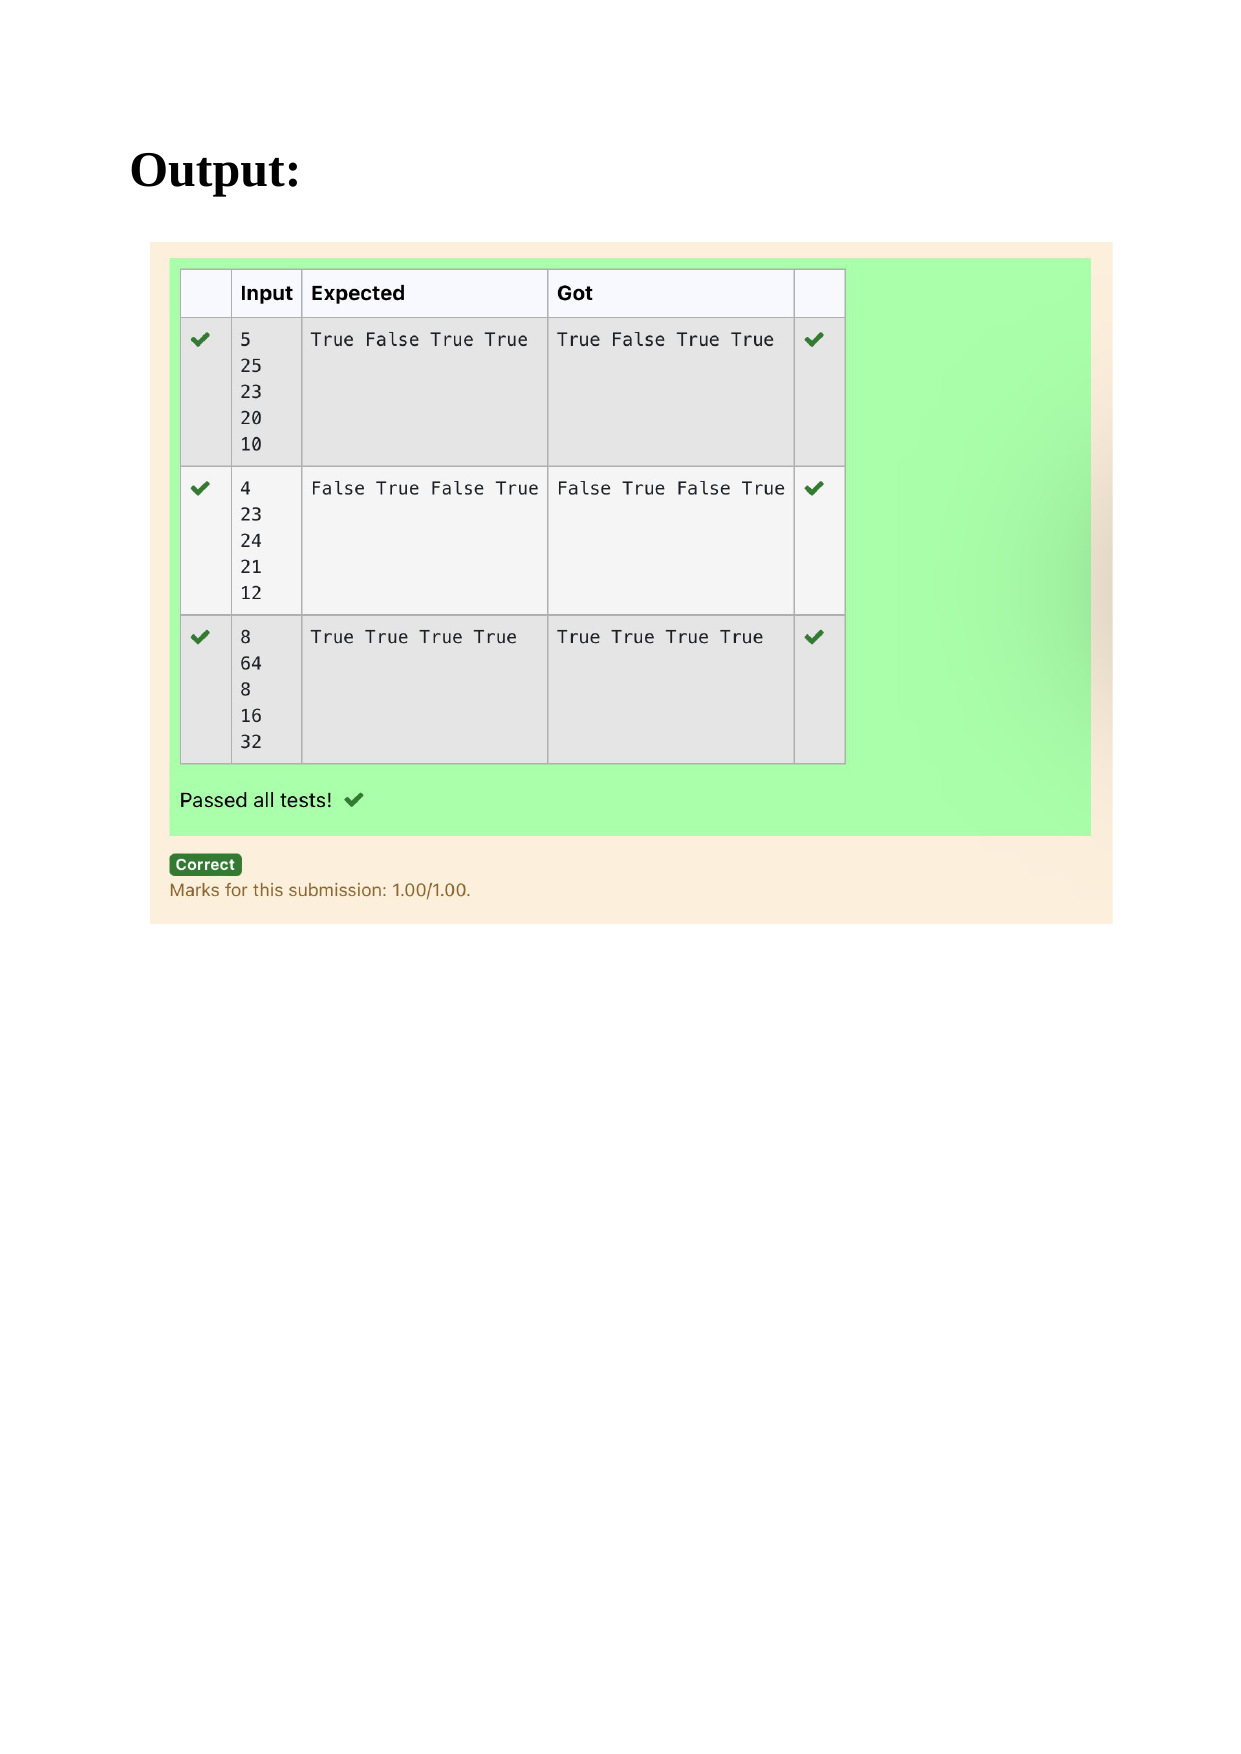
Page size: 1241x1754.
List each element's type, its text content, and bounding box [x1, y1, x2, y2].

picture [150, 242, 1113, 924]
subtitle Output: [129, 139, 1136, 197]
